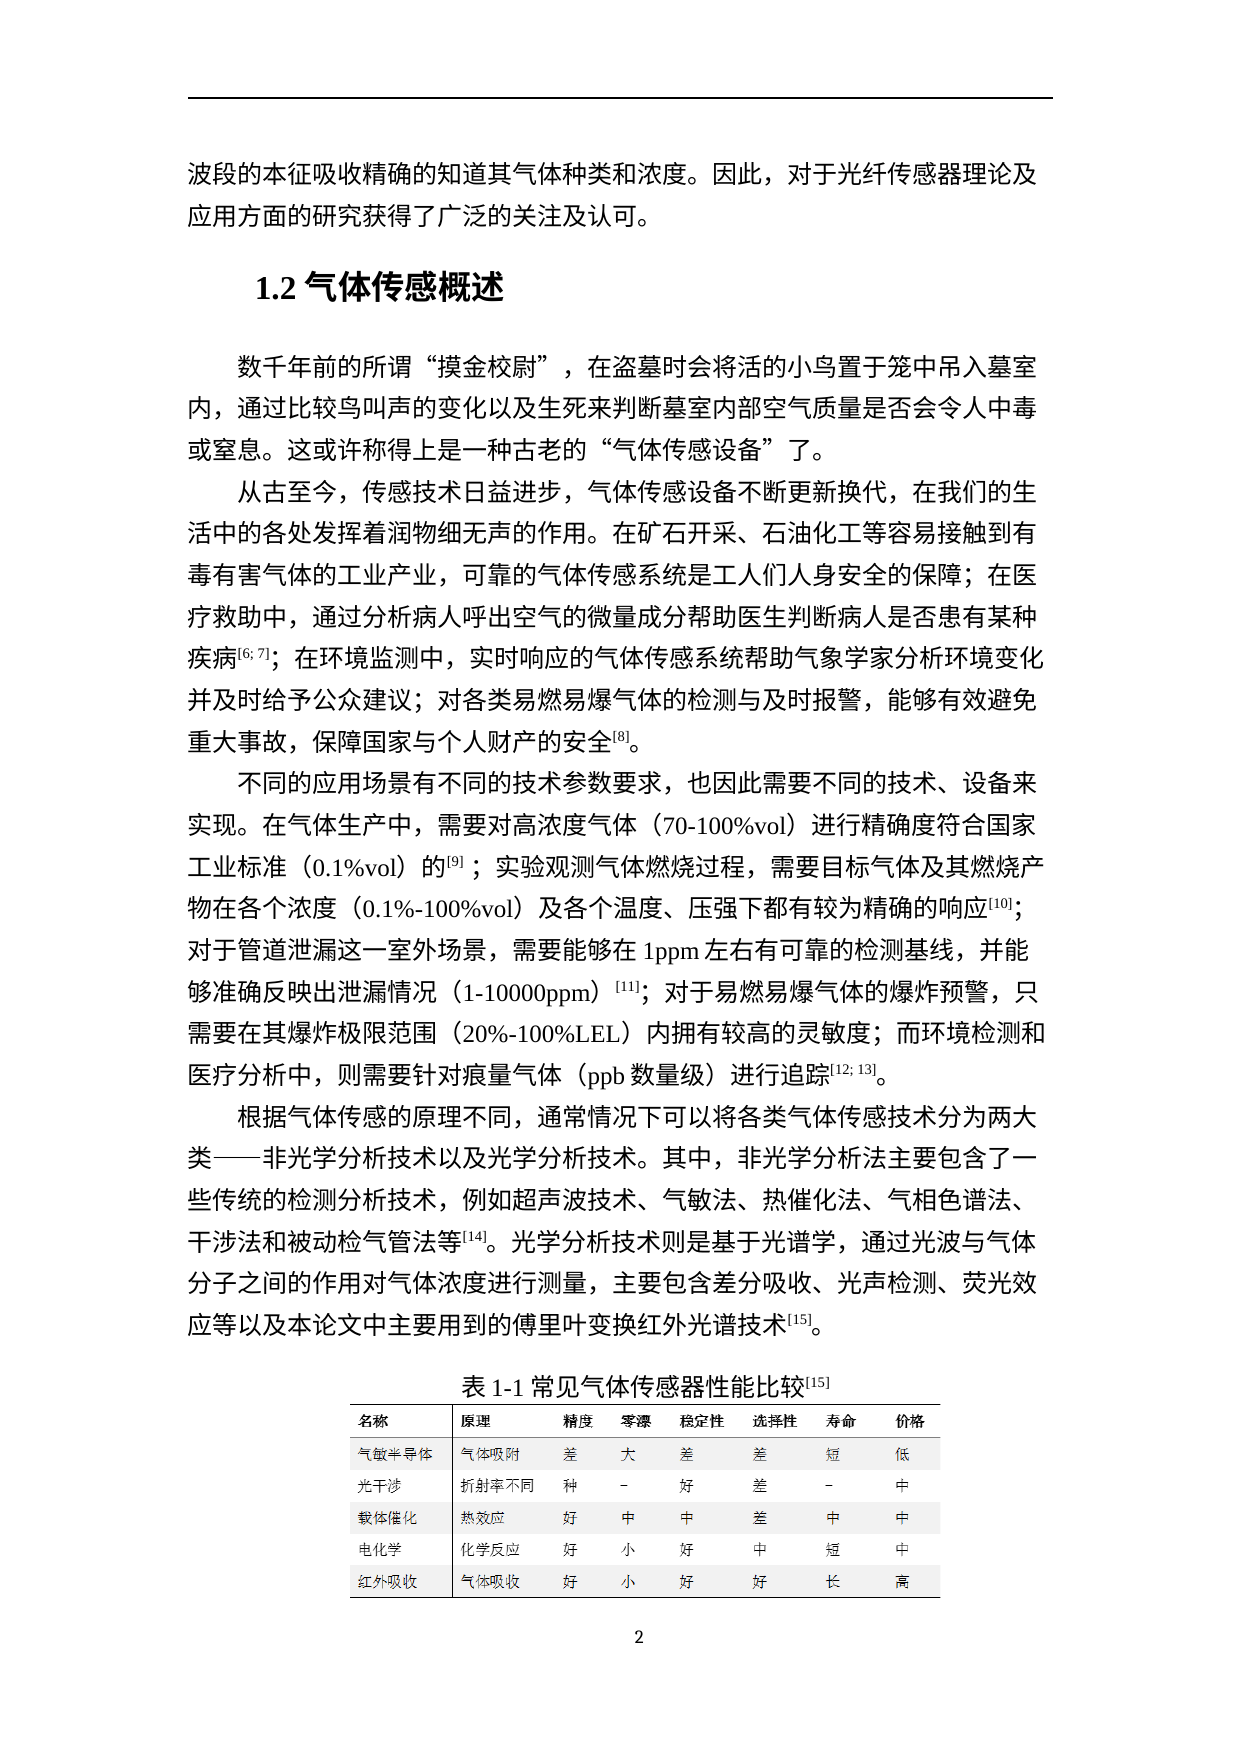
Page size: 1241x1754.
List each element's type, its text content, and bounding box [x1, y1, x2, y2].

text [187, 150, 1053, 233]
text 表1-1 常见气体传感器性能比较[15] [187, 1368, 1053, 1404]
text 数千年前的所谓“摸金校尉”，在盗墓时会将活的小鸟置于笼中吊入墓室内，通过比较鸟叫声的变化以及生死来判断墓室内部空气质量是否会令人中毒或窒息。这或许称得上是一种古老的“气体传感设备”了。 [187, 343, 1053, 468]
text 根据气体传感的原理不同，通常情况下可以将各类气体传感技术分为两大类——非光学分析技术以及光学分析技术。其中，非光学分析法主要包含了一些传统的检测分析技术，例如超声波技术、气敏法、热催化法、气相色谱法、干涉法和被动检气管法等[14]。光学分析技术则是基于光谱学，通过光波与气体分子之间的作用对气体浓度进行测量，主要包含差分吸收、光声检测、荧光效应等以及本论文中主要用到的傅里叶变换红外光谱技术[15]。 [187, 1093, 1053, 1343]
subtitle 1.2 气体传感概述 [187, 260, 1053, 309]
text 从古至今，传感技术日益进步，气体传感设备不断更新换代，在我们的生活中的各处发挥着润物细无声的作用。在矿石开采、石油化工等容易接触到有毒有害气体的工业产业，可靠的气体传感系统是工人们人身安全的保障；在医疗救助中，通过分析病人呼出空气的微量成分帮助医生判断病人是否患有某种疾病[6; 7]；在环境监测中，实时响应的气体传感系统帮助气象学家分析环境变化并及时给予公众建议；对各类易燃易爆气体的检测与及时报警，能够有效避免重大事故，保障国家与个人财产的安全[8]。 [187, 468, 1053, 759]
picture [350, 1404, 941, 1601]
text 不同的应用场景有不同的技术参数要求，也因此需要不同的技术、设备来实现。在气体生产中，需要对高浓度气体（70-100%vol）进行精确度符合国家工业标准（0.1%vol）的[9] ；实验观测气体燃烧过程，需要目标气体及其燃烧产物在各个浓度（0.1%-100%vol）及各个温度、压强下都有较为精确的响应[10]；对于管道泄漏这一室外场景，需要能够在1ppm左右有可靠的检测基线，并能够准确反映出泄漏情况（1-10000ppm）[11]；对于易燃易爆气体的爆炸预警，只需要在其爆炸极限范围（20%-100%LEL）内拥有较高的灵敏度；而环境检测和医疗分析中，则需要针对痕量气体（ppb数量级）进行追踪[12; 13]。 [187, 759, 1053, 1093]
